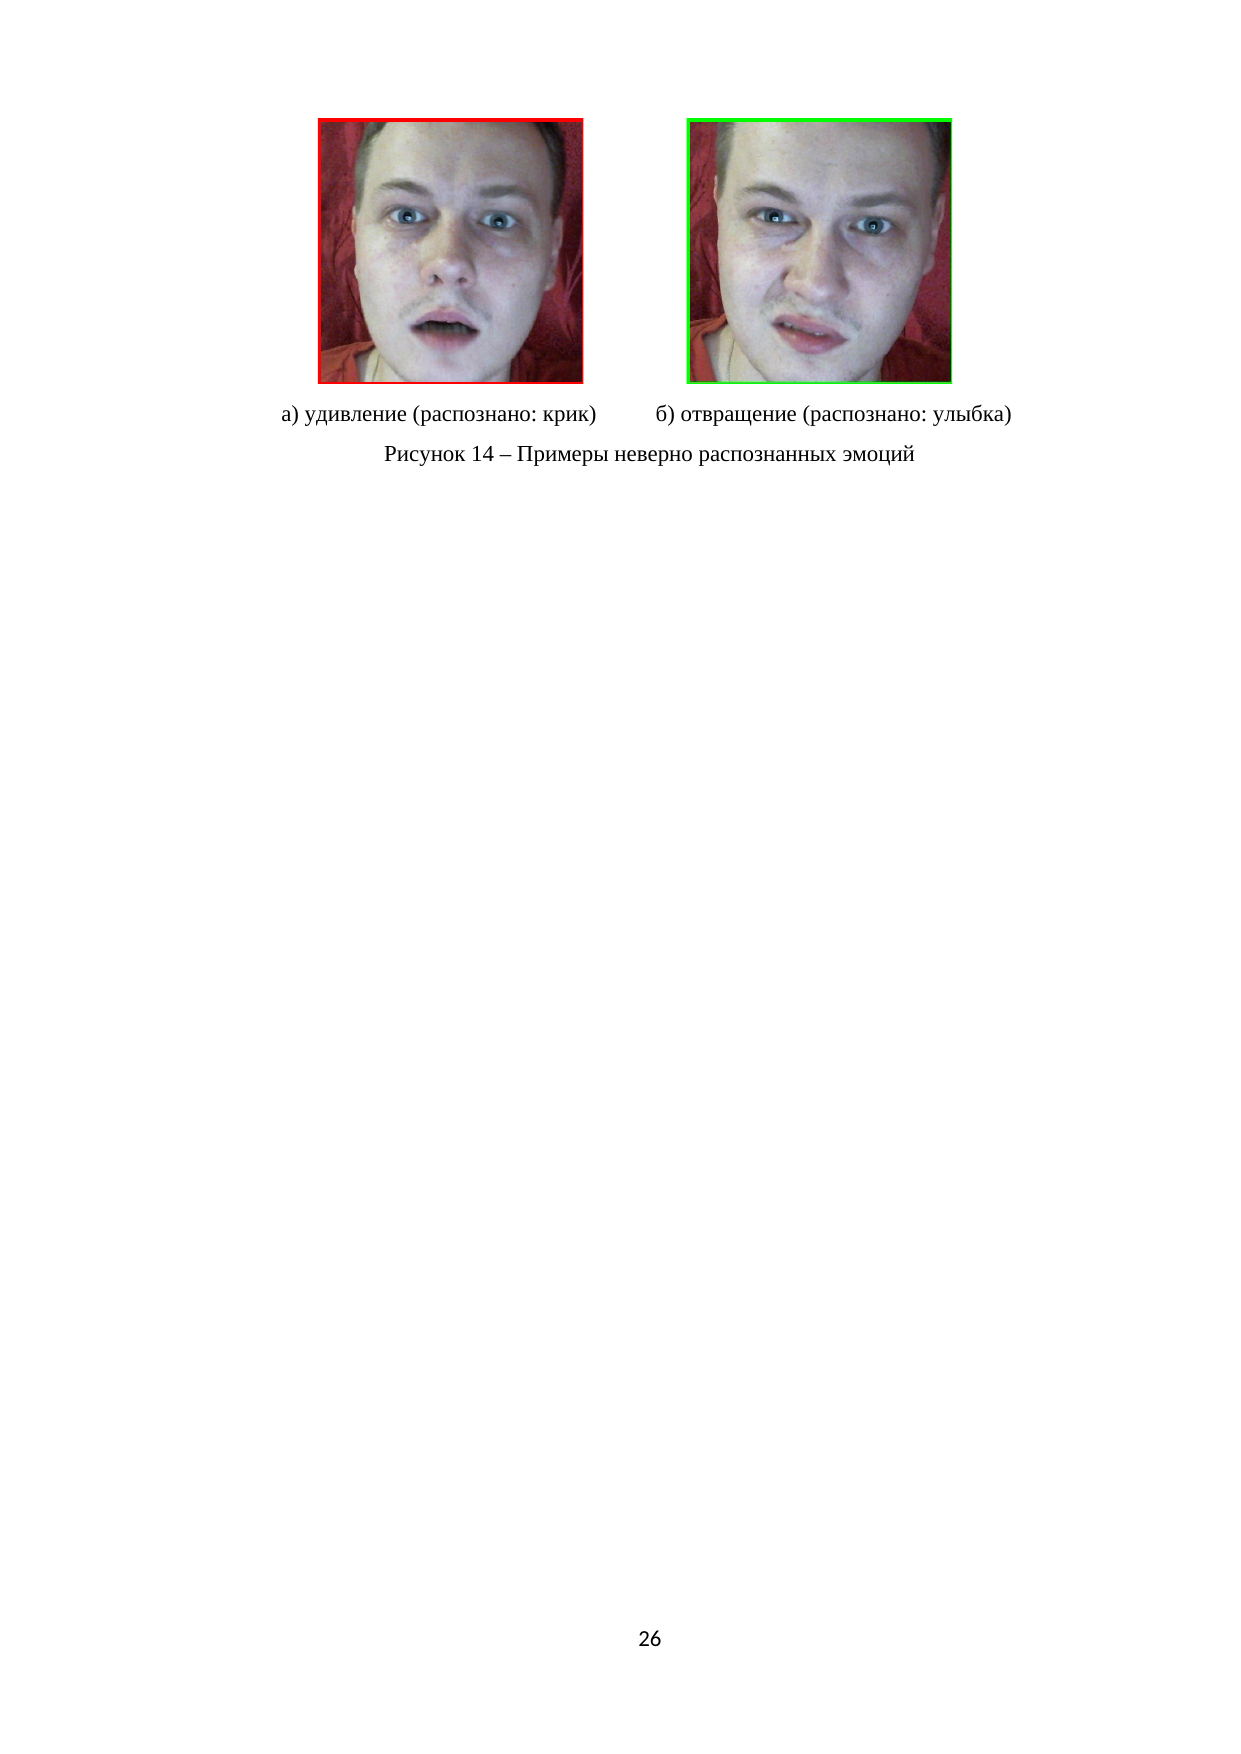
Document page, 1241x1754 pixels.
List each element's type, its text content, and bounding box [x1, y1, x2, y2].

picture [317, 118, 584, 384]
picture [686, 118, 953, 384]
text а) удивление (распознано: крик) б) отвращение (распознано: улыбка) [177, 400, 1122, 427]
text Рисунок 14 – Примеры неверно распознанных эмоций [177, 440, 1122, 466]
